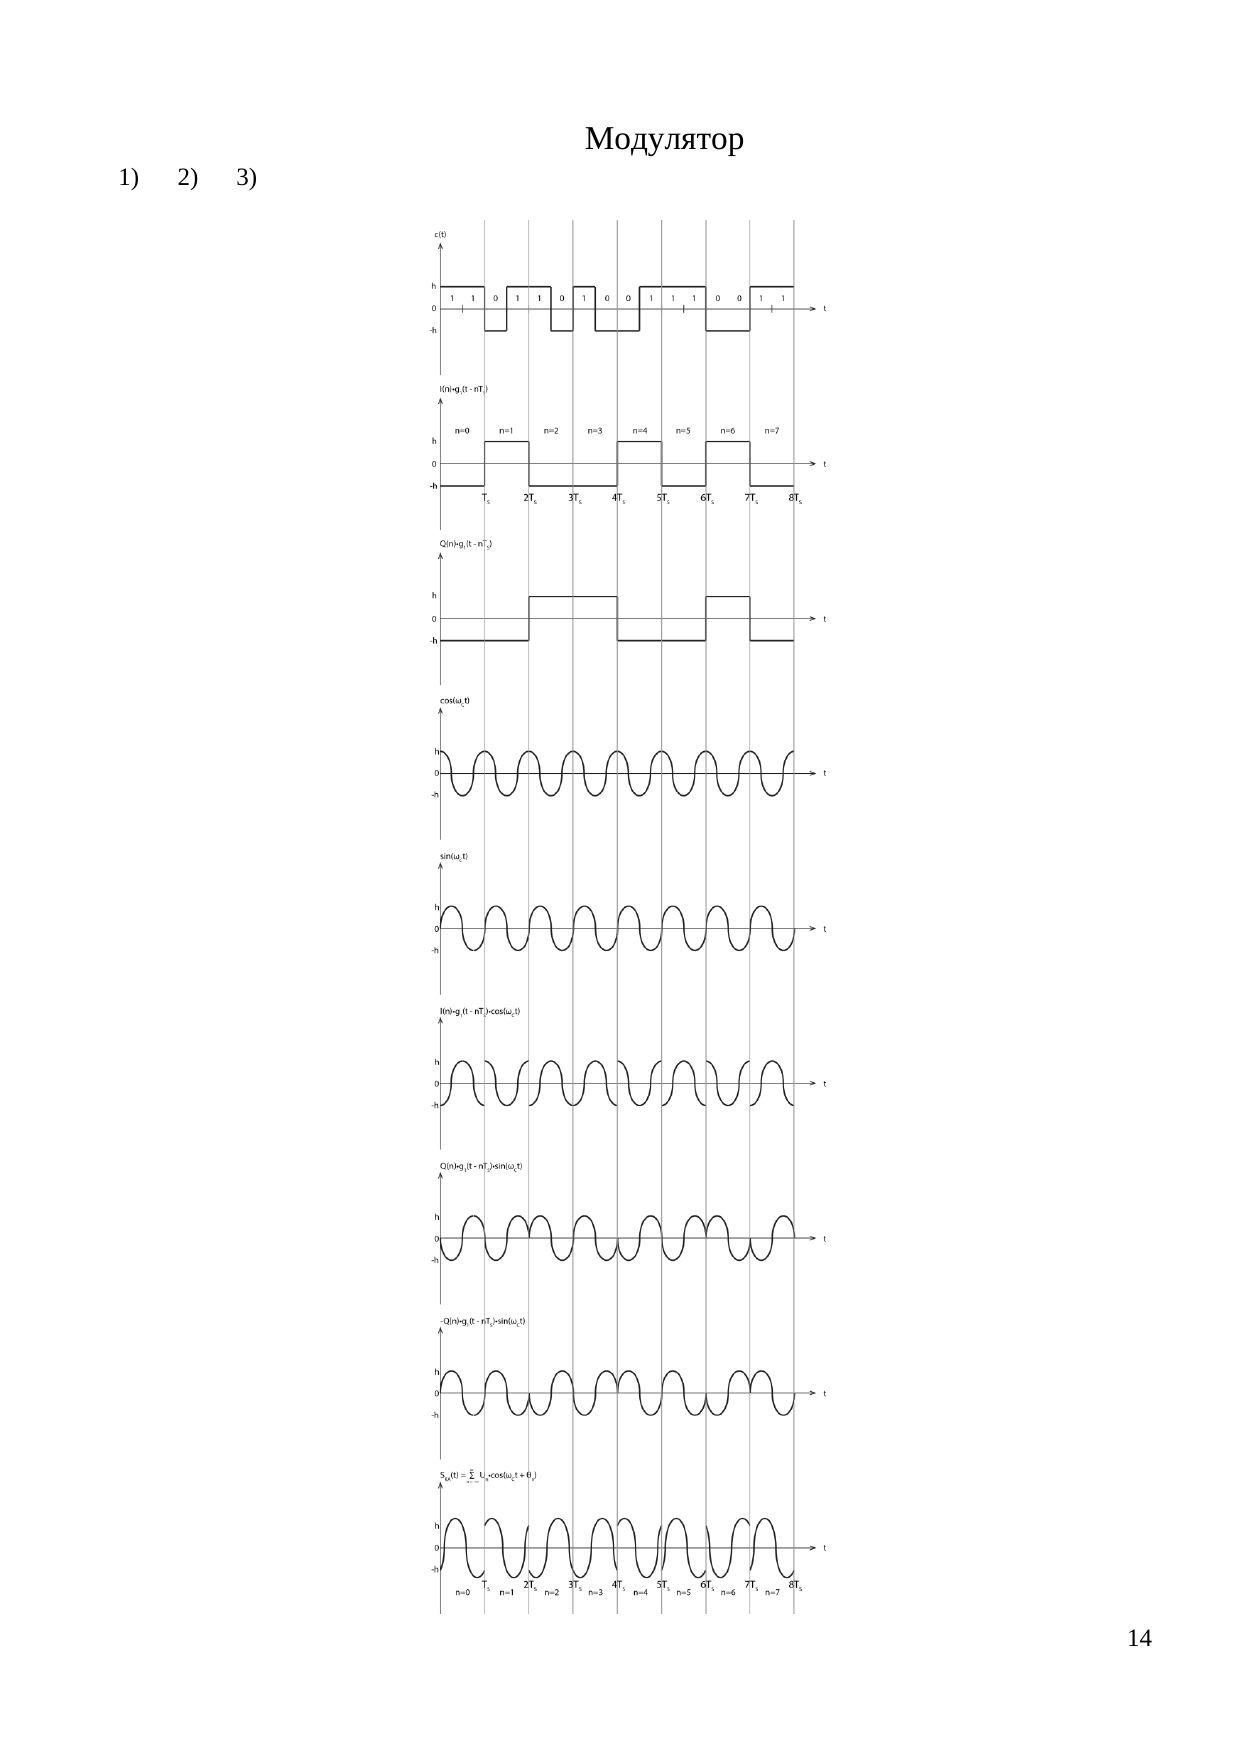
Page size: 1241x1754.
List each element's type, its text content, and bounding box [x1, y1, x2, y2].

picture [429, 220, 826, 1614]
list 2) 3) [118, 162, 1078, 191]
text Модулятор [177, 118, 1152, 156]
